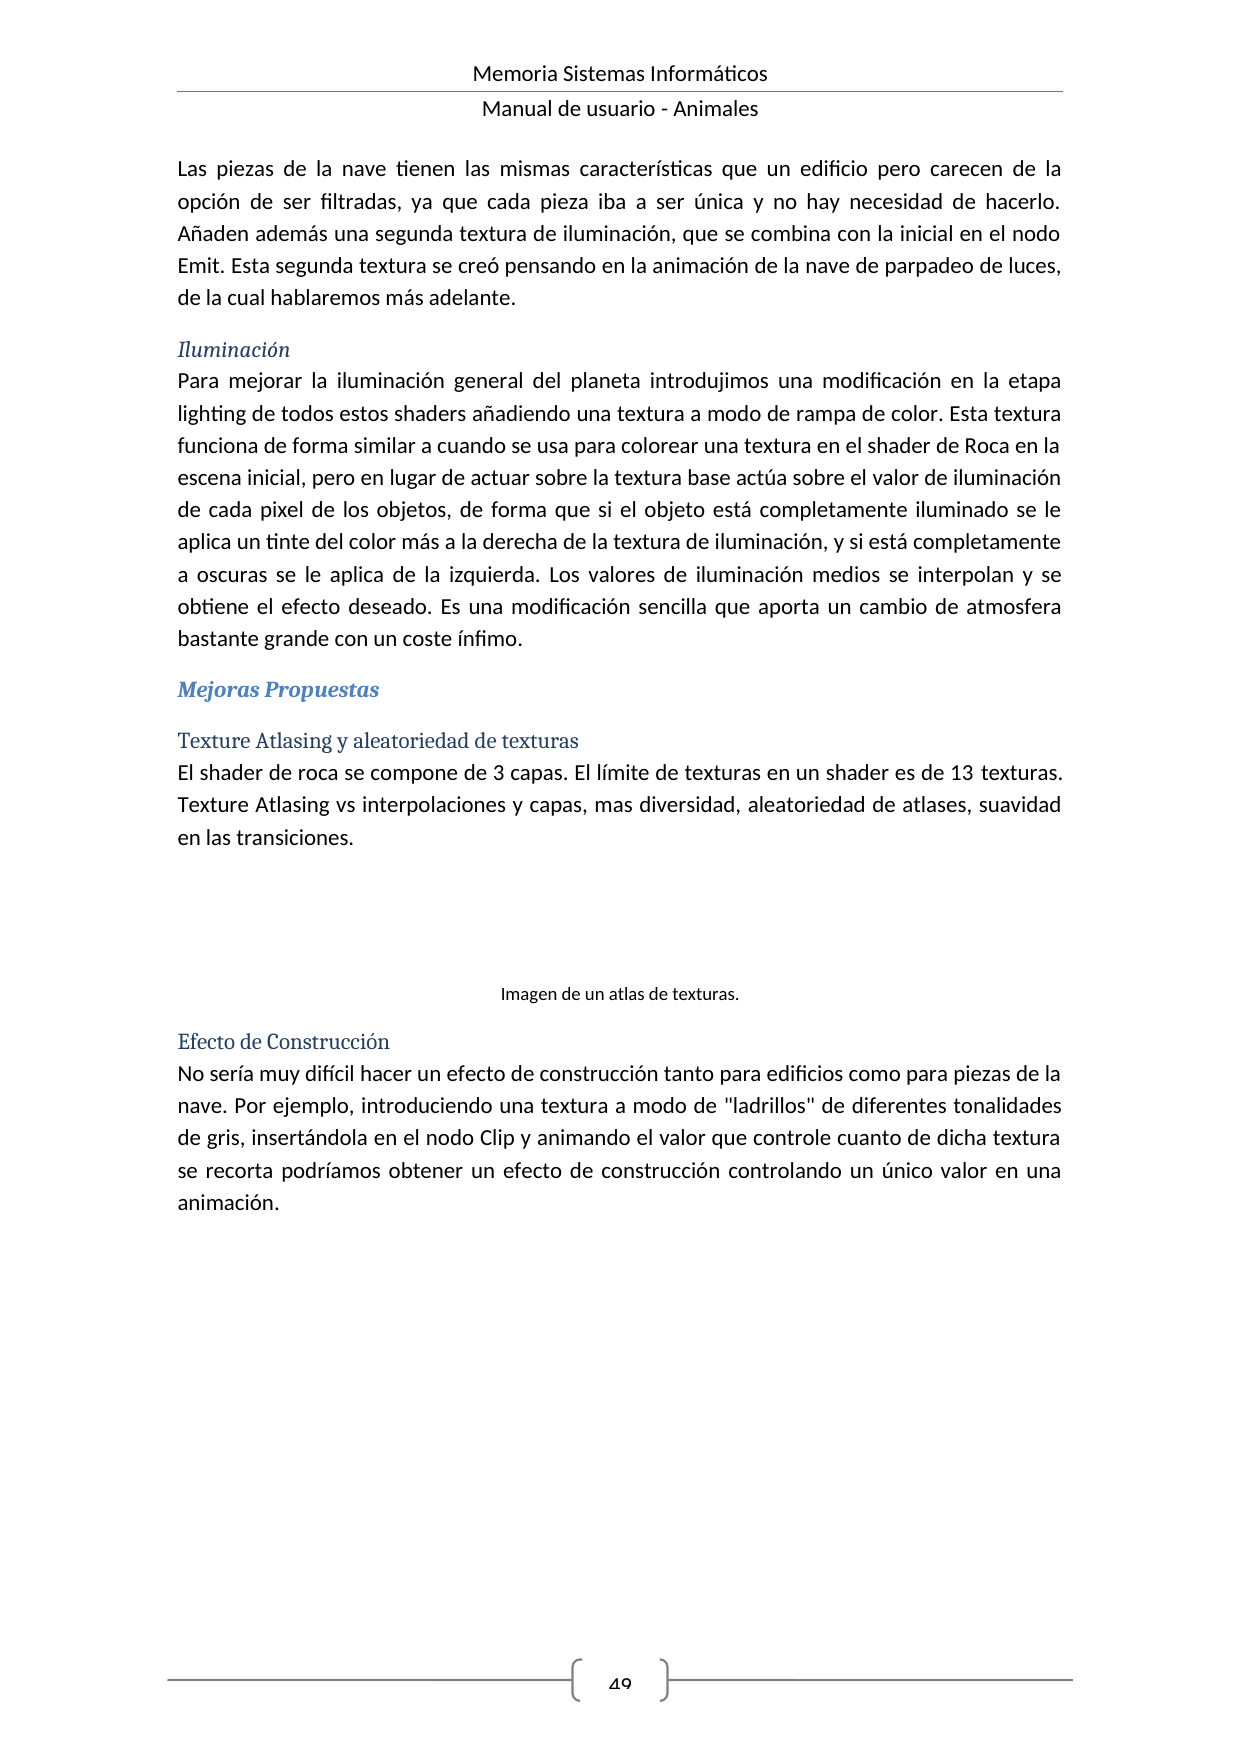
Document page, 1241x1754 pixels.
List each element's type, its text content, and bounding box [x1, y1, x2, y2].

subtitle Efecto de Construcción [177, 1029, 1063, 1055]
text Las piezas de la nave tienen las mismas características que un edificio pero carecen de la opción de ser filtradas, ya que cada pieza iba a ser única y no hay necesidad de hacerlo. Añaden además una segunda textura de iluminación, que se combina con la inicial en el nodo Emit. Esta segunda textura se creó pensando en la animación de la nave de parpadeo de luces, de la cual hablaremos más adelante. [177, 154, 1063, 311]
subtitle Iluminación [177, 336, 1063, 363]
text El shader de roca se compone de 3 capas. El límite de texturas en un shader es de 13 texturas. Texture Atlasing vs interpolaciones y capas, mas diversidad, aleatoriedad de atlases, suavidad en las transiciones. [177, 758, 1063, 851]
text No sería muy difícil hacer un efecto de construcción tanto para edificios como para piezas de la nave. Por ejemplo, introduciendo una textura a modo de "ladrillos" de diferentes tonalidades de gris, insertándola en el nodo Clip y animando el valor que controle cuanto de dicha textura se recorta podríamos obtener un efecto de construcción controlando un único valor en una animación. [177, 1059, 1063, 1216]
subtitle Texture Atlasing y aleatoriedad de texturas [177, 728, 1063, 754]
text Para mejorar la iluminación general del planeta introdujimos una modificación en la etapa lighting de todos estos shaders añadiendo una textura a modo de rampa de color. Esta textura funciona de forma similar a cuando se usa para colorear una textura en el shader de Roca en la escena inicial, pero en lugar de actuar sobre la textura base actúa sobre el valor de iluminación de cada pixel de los objetos, de forma que si el objeto está completamente iluminado se le aplica un tinte del color más a la derecha de la textura de iluminación, y si está completamente a oscuras se le aplica de la izquierda. Los valores de iluminación medios se interpolan y se obtiene el efecto deseado. Es una modificación sencilla que aporta un cambio de atmosfera bastante grande con un coste ínfimo. [177, 367, 1063, 652]
text Imagen de un atlas de texturas. [177, 982, 1063, 1005]
subtitle Mejoras Propuestas [177, 677, 1063, 703]
